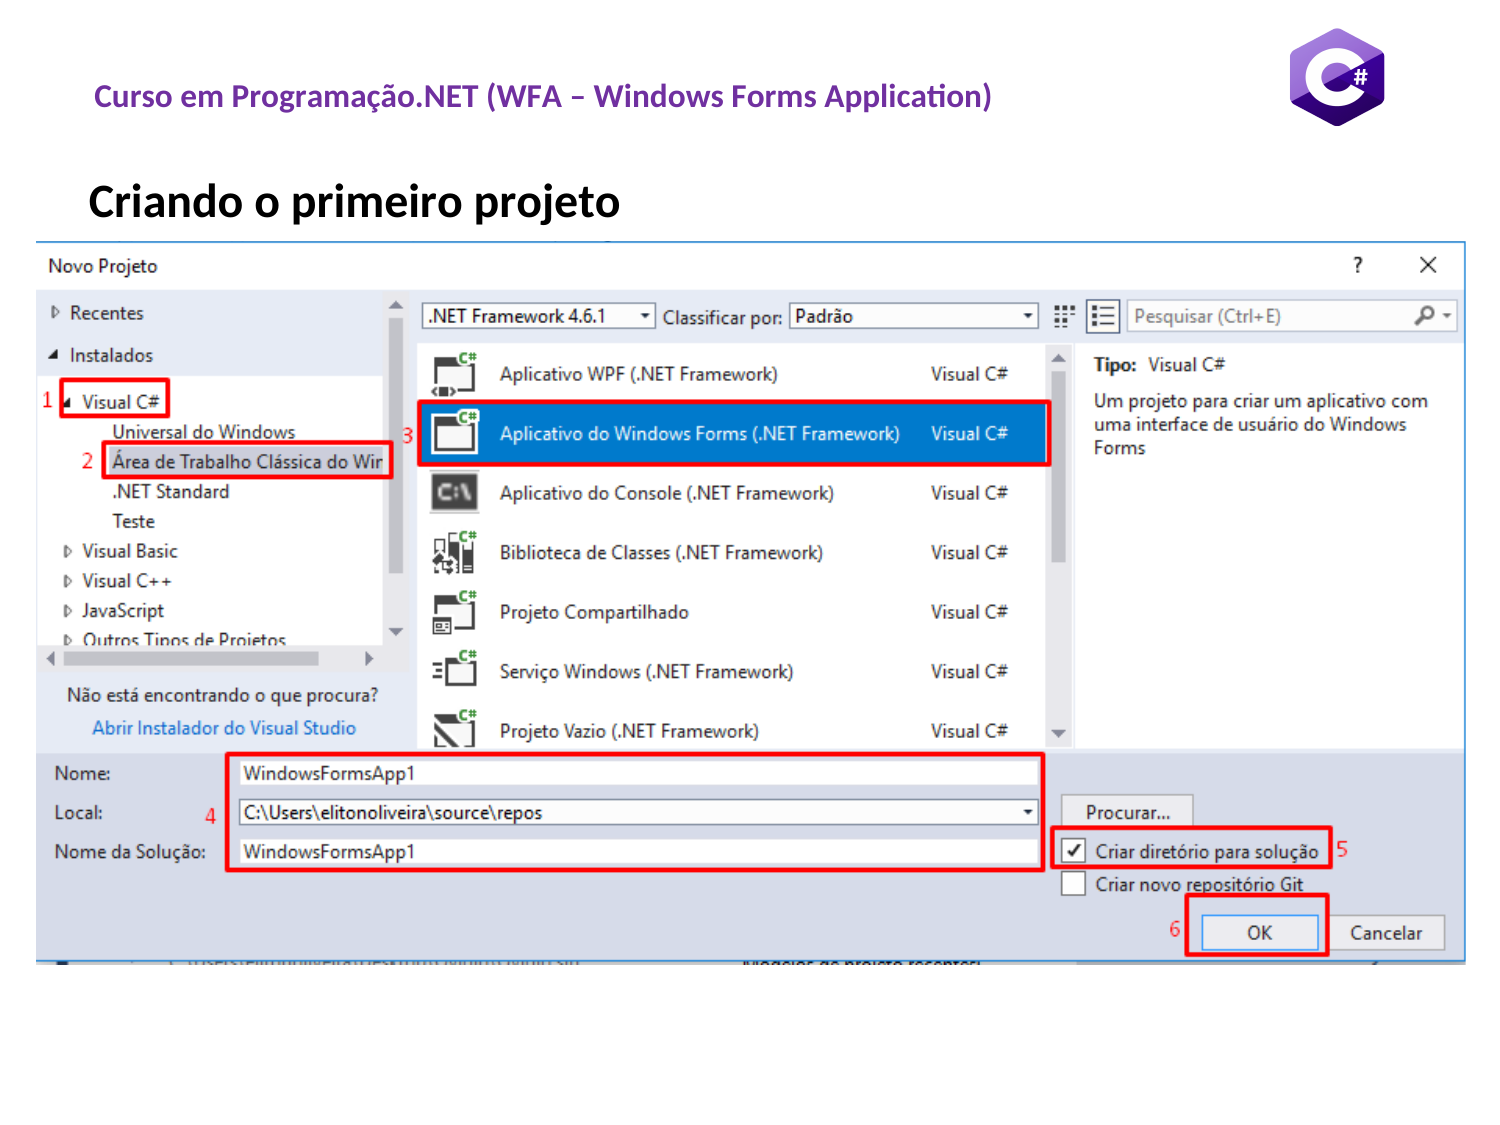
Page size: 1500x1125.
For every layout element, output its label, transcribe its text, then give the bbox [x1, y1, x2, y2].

picture [1284, 25, 1389, 129]
picture [36, 241, 1466, 965]
subtitle Criando o primeiro projeto [88, 171, 1467, 229]
